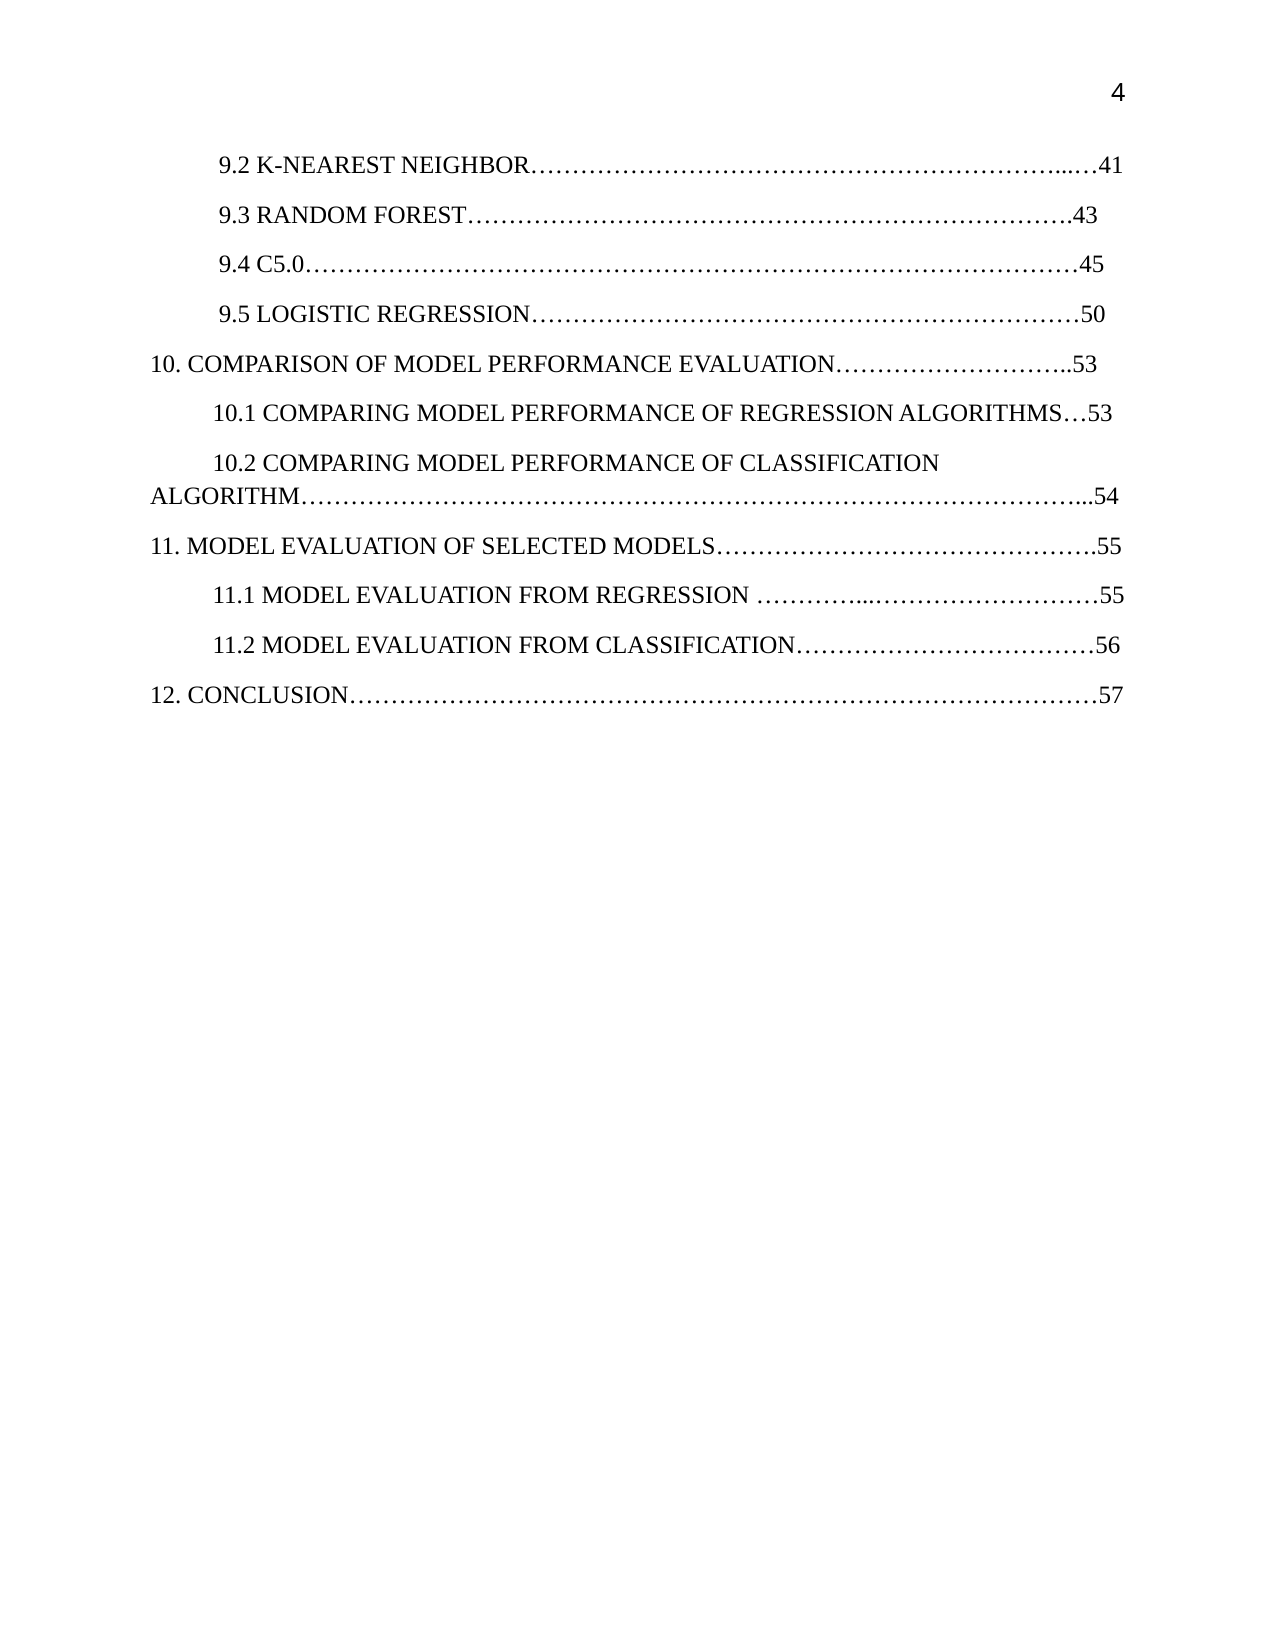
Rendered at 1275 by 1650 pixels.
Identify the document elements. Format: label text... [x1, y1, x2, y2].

text 9.3 RANDOM FOREST……………………………………………………………….43 [150, 200, 1125, 228]
text 9.4 C5.0…………………………………………………………………………………45 [150, 249, 1125, 278]
text 9.2 K-NEAREST NEIGHBOR………………………………………………………...…41 [150, 150, 1125, 179]
text 10.2 COMPARING MODEL PERFORMANCE OF CLASSIFICATION ALGORITHM…………………………………………………………………………………...54 [150, 448, 1125, 510]
text 10.1 COMPARING MODEL PERFORMANCE OF REGRESSION ALGORITHMS…53 [150, 398, 1125, 427]
text 11.2 MODEL EVALUATION FROM CLASSIFICATION………………………………56 [150, 630, 1125, 659]
text 12. CONCLUSION………………………………………………………………………………57 [150, 680, 1125, 709]
text 10. COMPARISON OF MODEL PERFORMANCE EVALUATION………………………..53 [150, 349, 1125, 377]
text 11. MODEL EVALUATION OF SELECTED MODELS……………………………………….55 [150, 531, 1125, 559]
text 11.1 MODEL EVALUATION FROM REGRESSION …………...………………………55 [150, 581, 1125, 609]
text 9.5 LOGISTIC REGRESSION…………………………………………………………50 [150, 299, 1125, 328]
